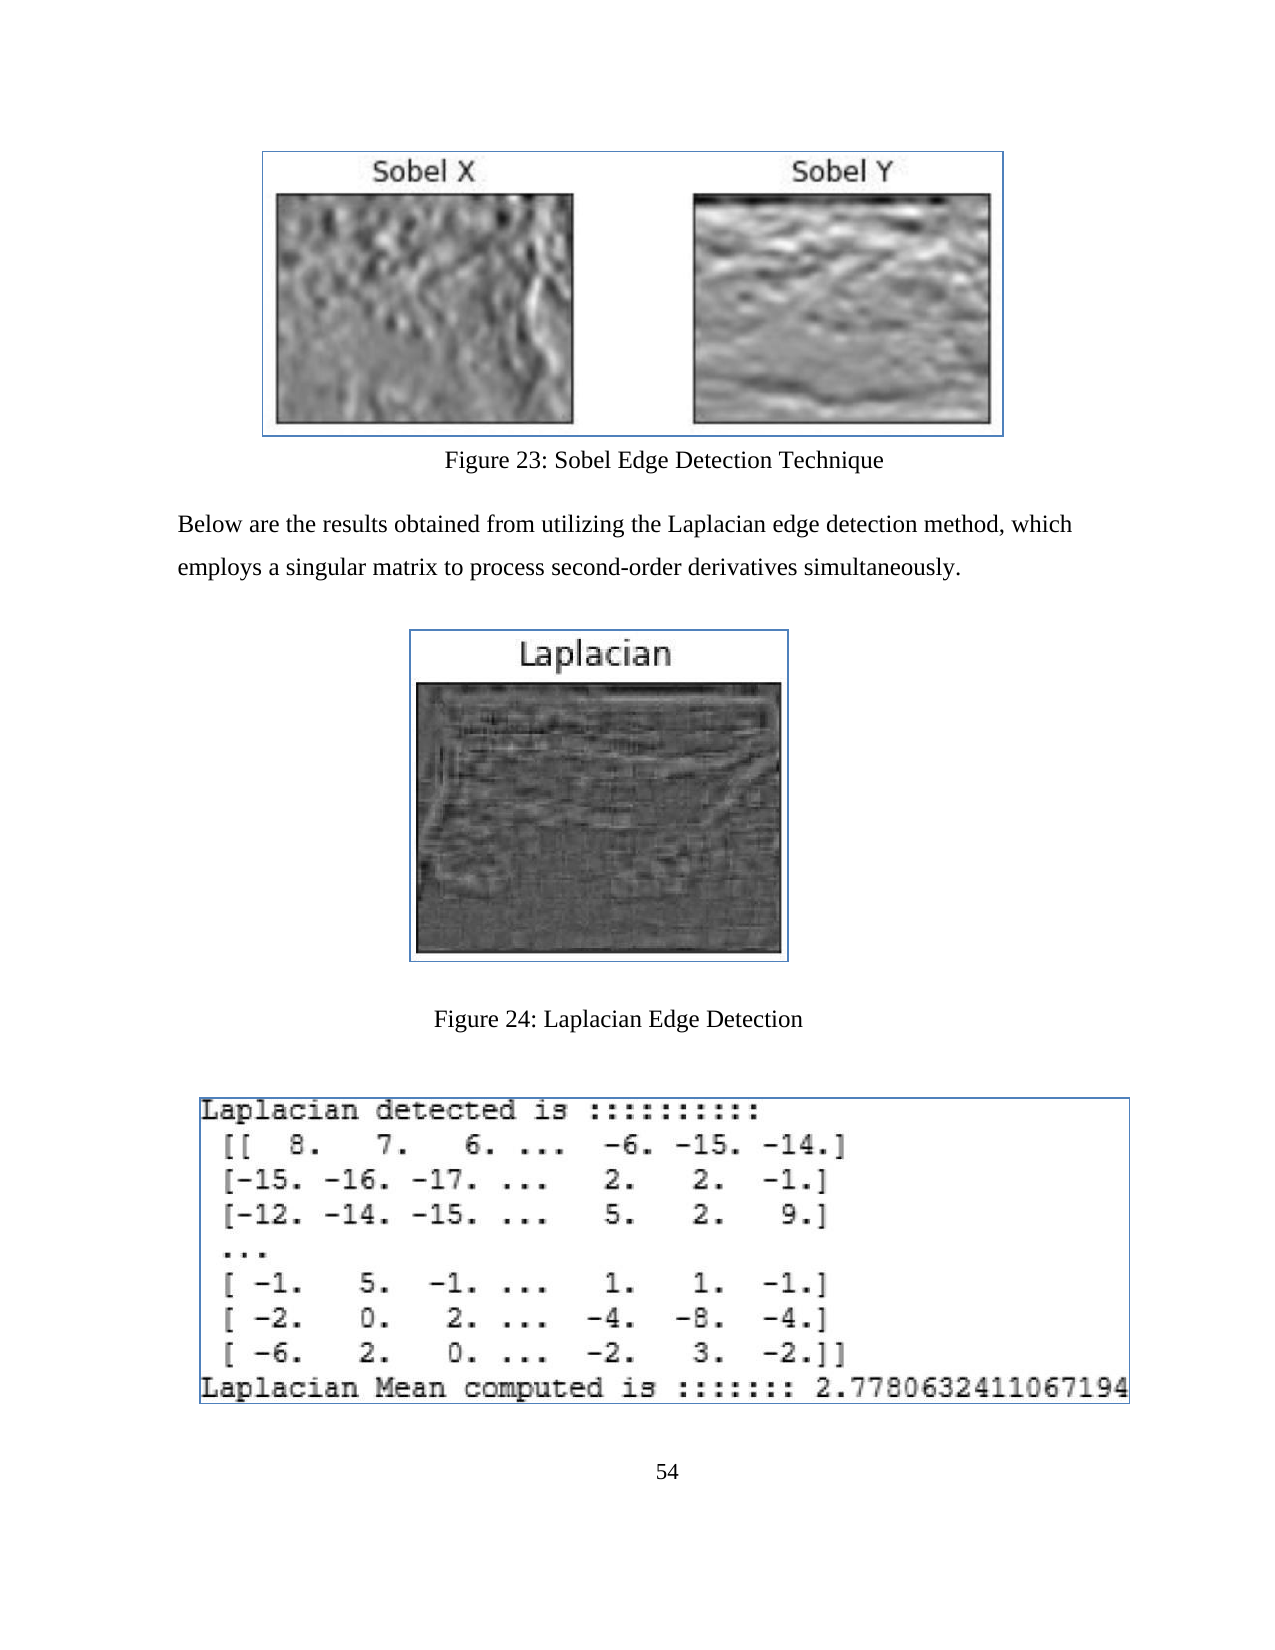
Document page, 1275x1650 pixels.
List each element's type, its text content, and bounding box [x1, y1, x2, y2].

picture [411, 631, 787, 961]
picture [201, 1099, 1129, 1403]
text Figure 23: Sobel Edge Detection Technique [444, 445, 1173, 474]
text Below are the results obtained from utilizing the Laplacian edge detection method, which employs a singular matrix to process second-order derivatives simultaneously. [177, 509, 1157, 581]
text Figure 24: Laplacian Edge Detection [433, 1004, 1173, 1033]
picture [263, 152, 1002, 435]
